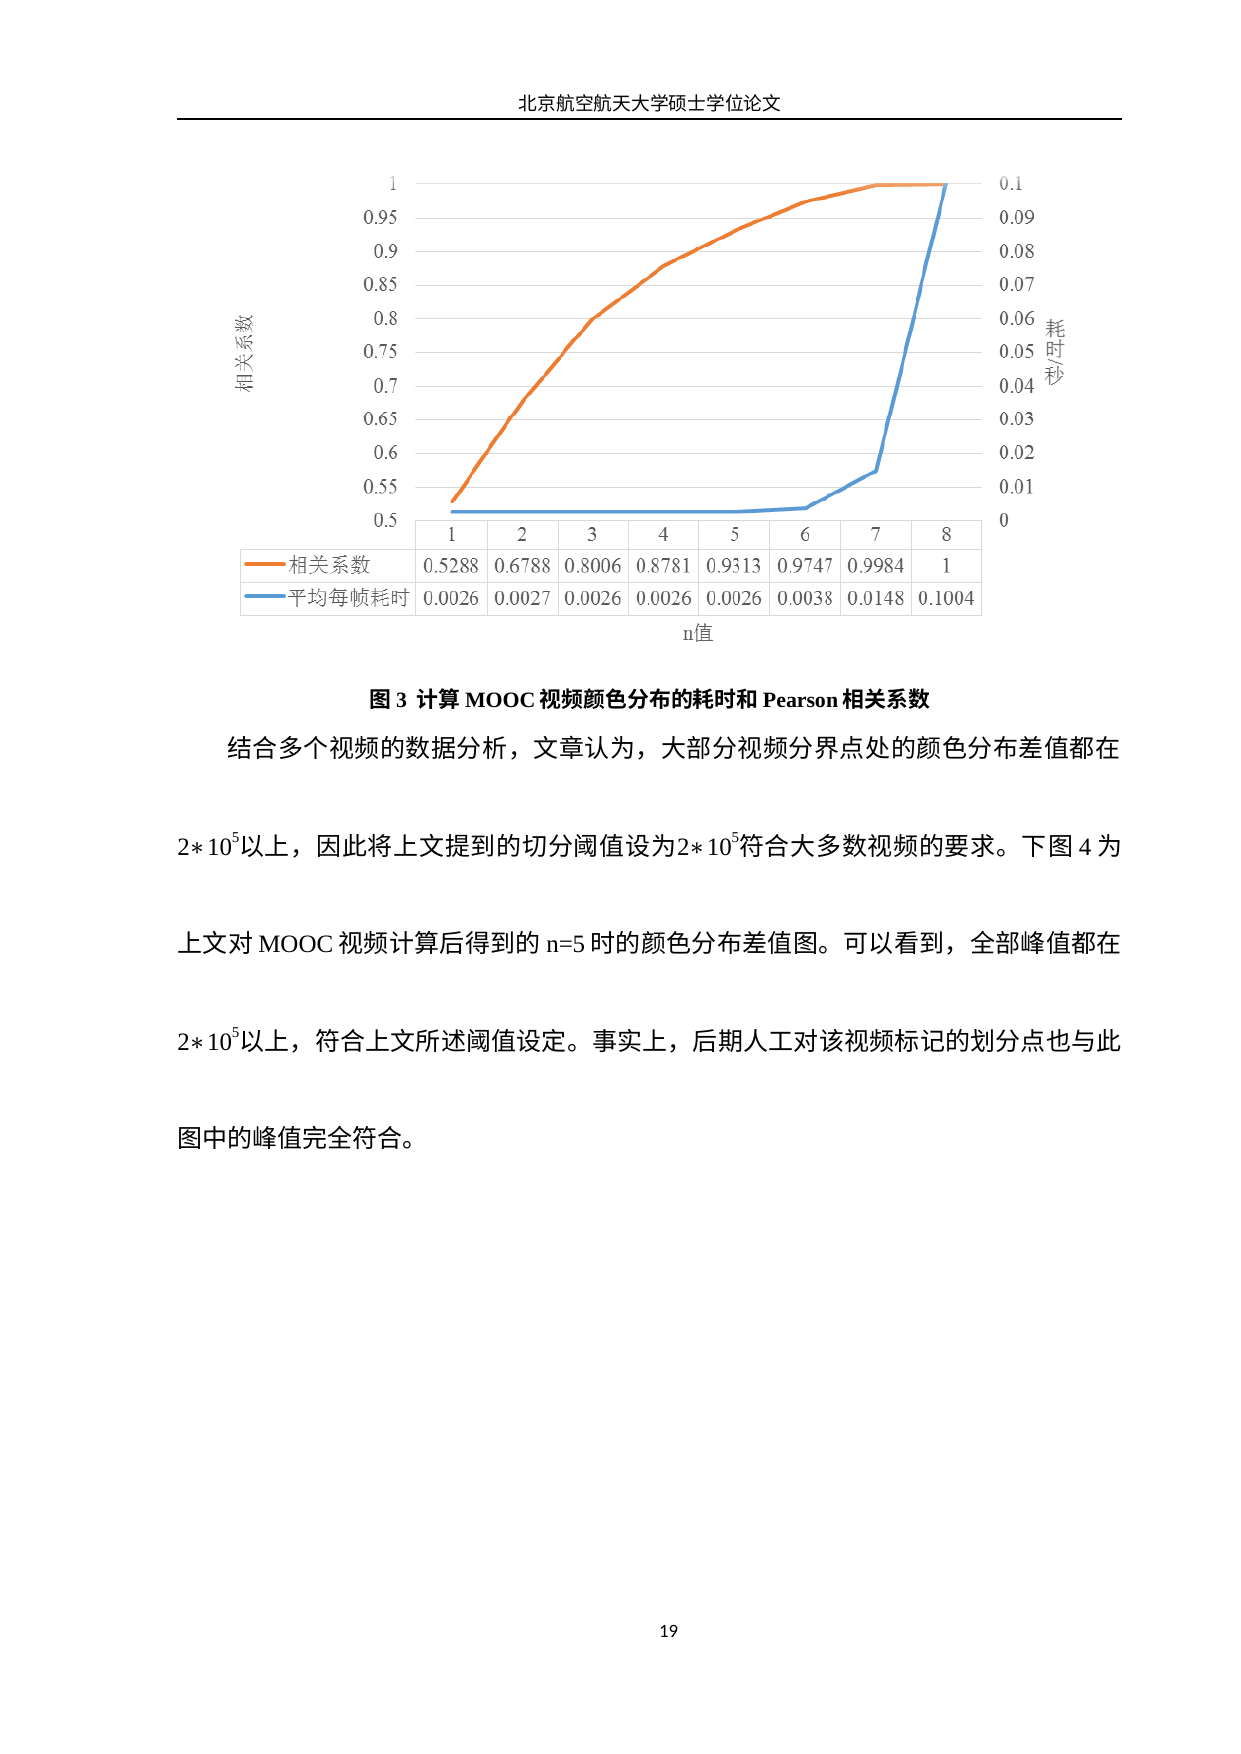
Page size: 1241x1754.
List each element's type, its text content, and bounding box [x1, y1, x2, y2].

picture [235, 191, 1063, 641]
text 图3 计算MOOC视频颜色分布的耗时和Pearson相关系数 [177, 682, 1122, 714]
text 结合多个视频的数据分析，文章认为，大部分视频分界点处的颜色分布差值都在以上，因此将上文提到的切分阈值设为符合大多数视频的要求。下图4为上文对MOOC视频计算后得到的n=5时的颜色分布差值图。可以看到，全部峰值都在以上，符合上文所述阈值设定。事实上，后期人工对该视频标记的划分点也与此图中的峰值完全符合。 [177, 714, 1122, 1169]
